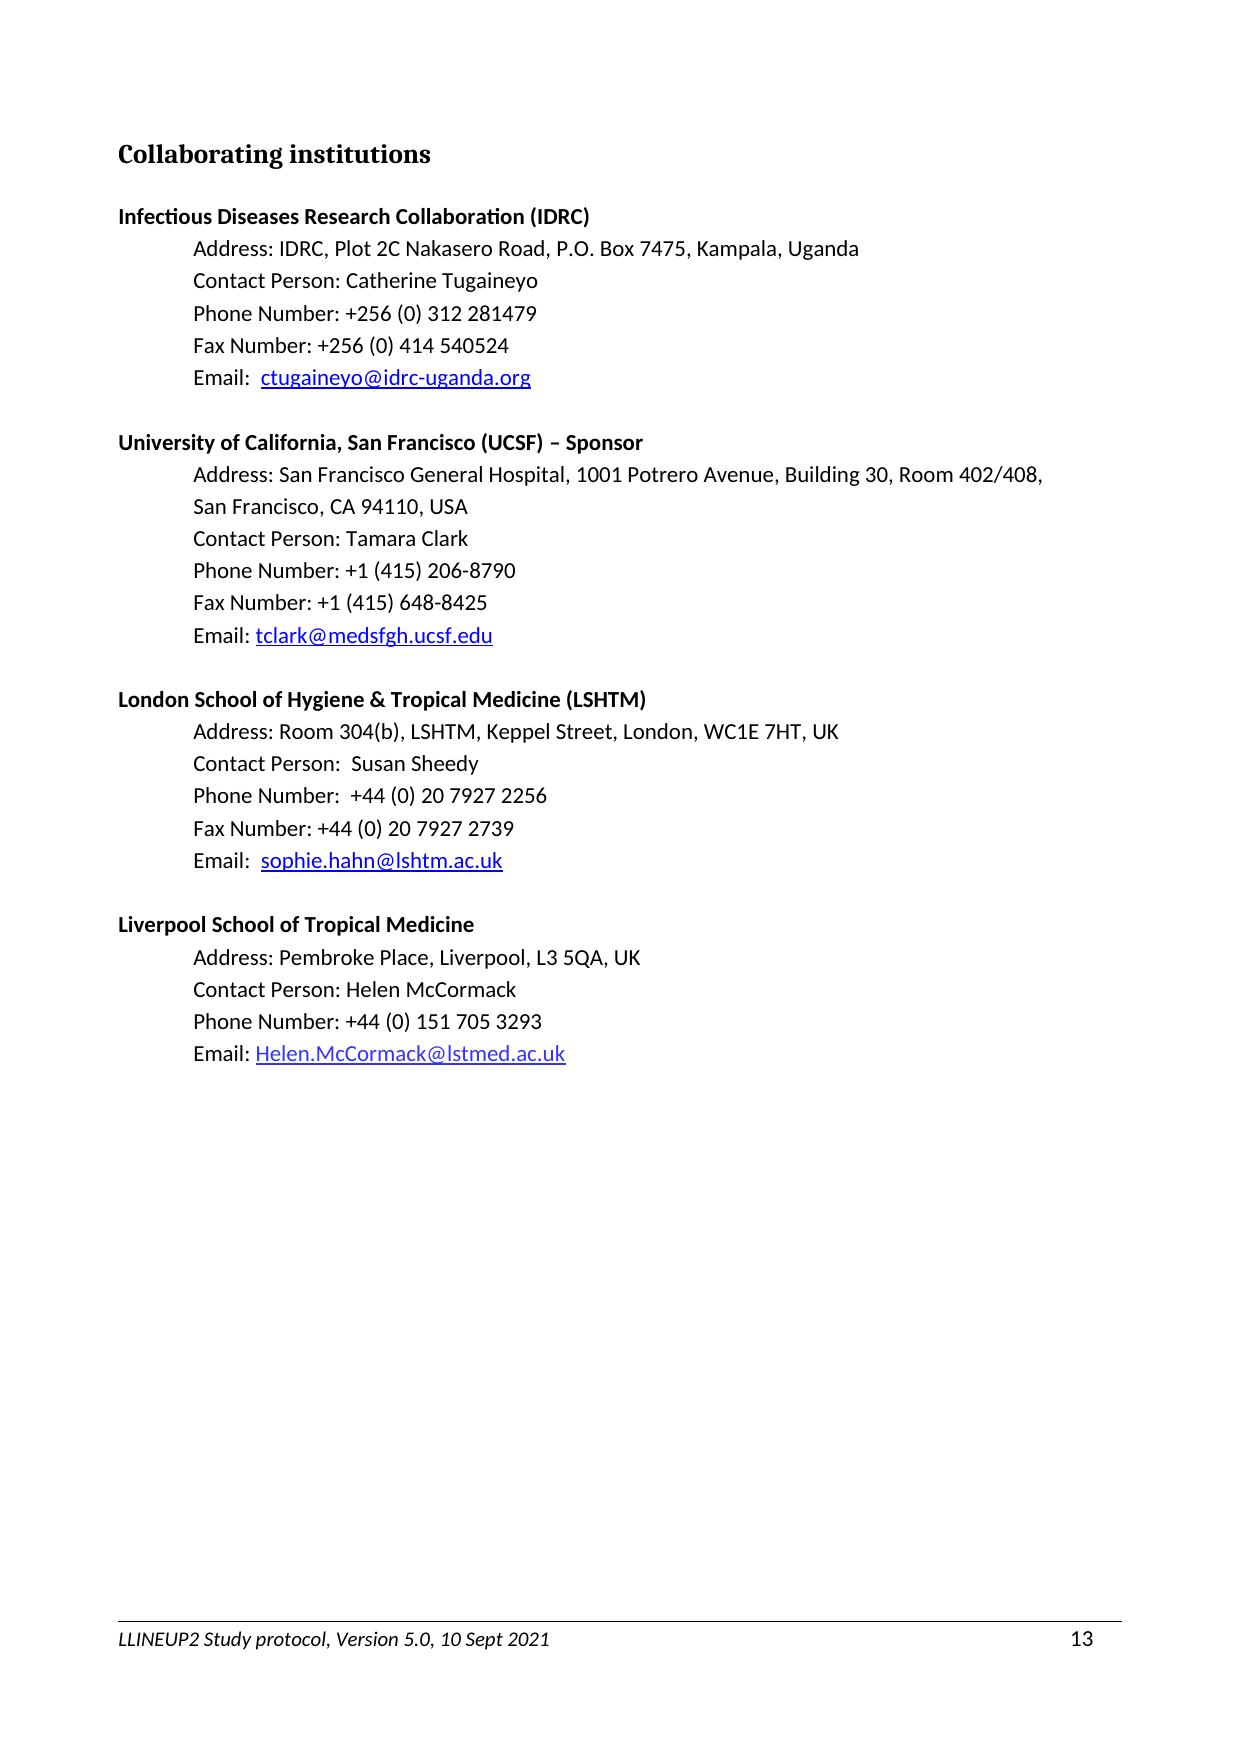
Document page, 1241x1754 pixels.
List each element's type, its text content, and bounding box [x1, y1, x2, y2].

text Fax Number: +256 (0) 414 540524 [118, 331, 1122, 359]
text Contact Person: Susan Sheedy [193, 749, 1122, 777]
text Phone Number: +256 (0) 312 281479 [118, 299, 1122, 327]
text London School of Hygiene & Tropical Medicine (LSHTM) [118, 685, 1122, 713]
text Email: Helen.McCormack@lstmed.ac.uk [118, 1039, 1122, 1067]
text Phone Number: +1 (415) 206-8790 [118, 556, 1122, 584]
text Fax Number: +44 (0) 20 7927 2739 [193, 814, 1122, 842]
text Liverpool School of Tropical Medicine [118, 910, 1122, 938]
text Phone Number: +44 (0) 151 705 3293 [118, 1007, 1122, 1035]
text Address: Room 304(b), LSHTM, Keppel Street, London, WC1E 7HT, UK [193, 717, 1122, 745]
text Address: IDRC, Plot 2C Nakasero Road, P.O. Box 7475, Kampala, Uganda [118, 234, 1122, 262]
text Contact Person: Catherine Tugaineyo [118, 267, 1122, 295]
text Email: tclark@medsfgh.ucsf.edu [193, 621, 1122, 649]
text Address: Pembroke Place, Liverpool, L3 5QA, UK [118, 943, 1122, 971]
text Contact Person: Helen McCormack [118, 975, 1122, 1003]
subtitle Collaborating institutions [118, 139, 1122, 170]
text Infectious Diseases Research Collaboration (IDRC) [118, 202, 1122, 230]
text Address: San Francisco General Hospital, 1001 Potrero Avenue, Building 30, Room 402/408, [193, 460, 1122, 488]
text Contact Person: Tamara Clark [118, 524, 1122, 552]
text University of California, San Francisco (UCSF) – Sponsor [118, 428, 1122, 456]
text Fax Number: +1 (415) 648-8425 [118, 588, 1122, 617]
text Phone Number: +44 (0) 20 7927 2256 [193, 782, 1122, 810]
text Email: sophie.hahn@lshtm.ac.uk [193, 846, 1122, 874]
text San Francisco, CA 94110, USA [193, 492, 1122, 520]
text Email: ctugaineyo@idrc-uganda.org [118, 363, 1122, 391]
